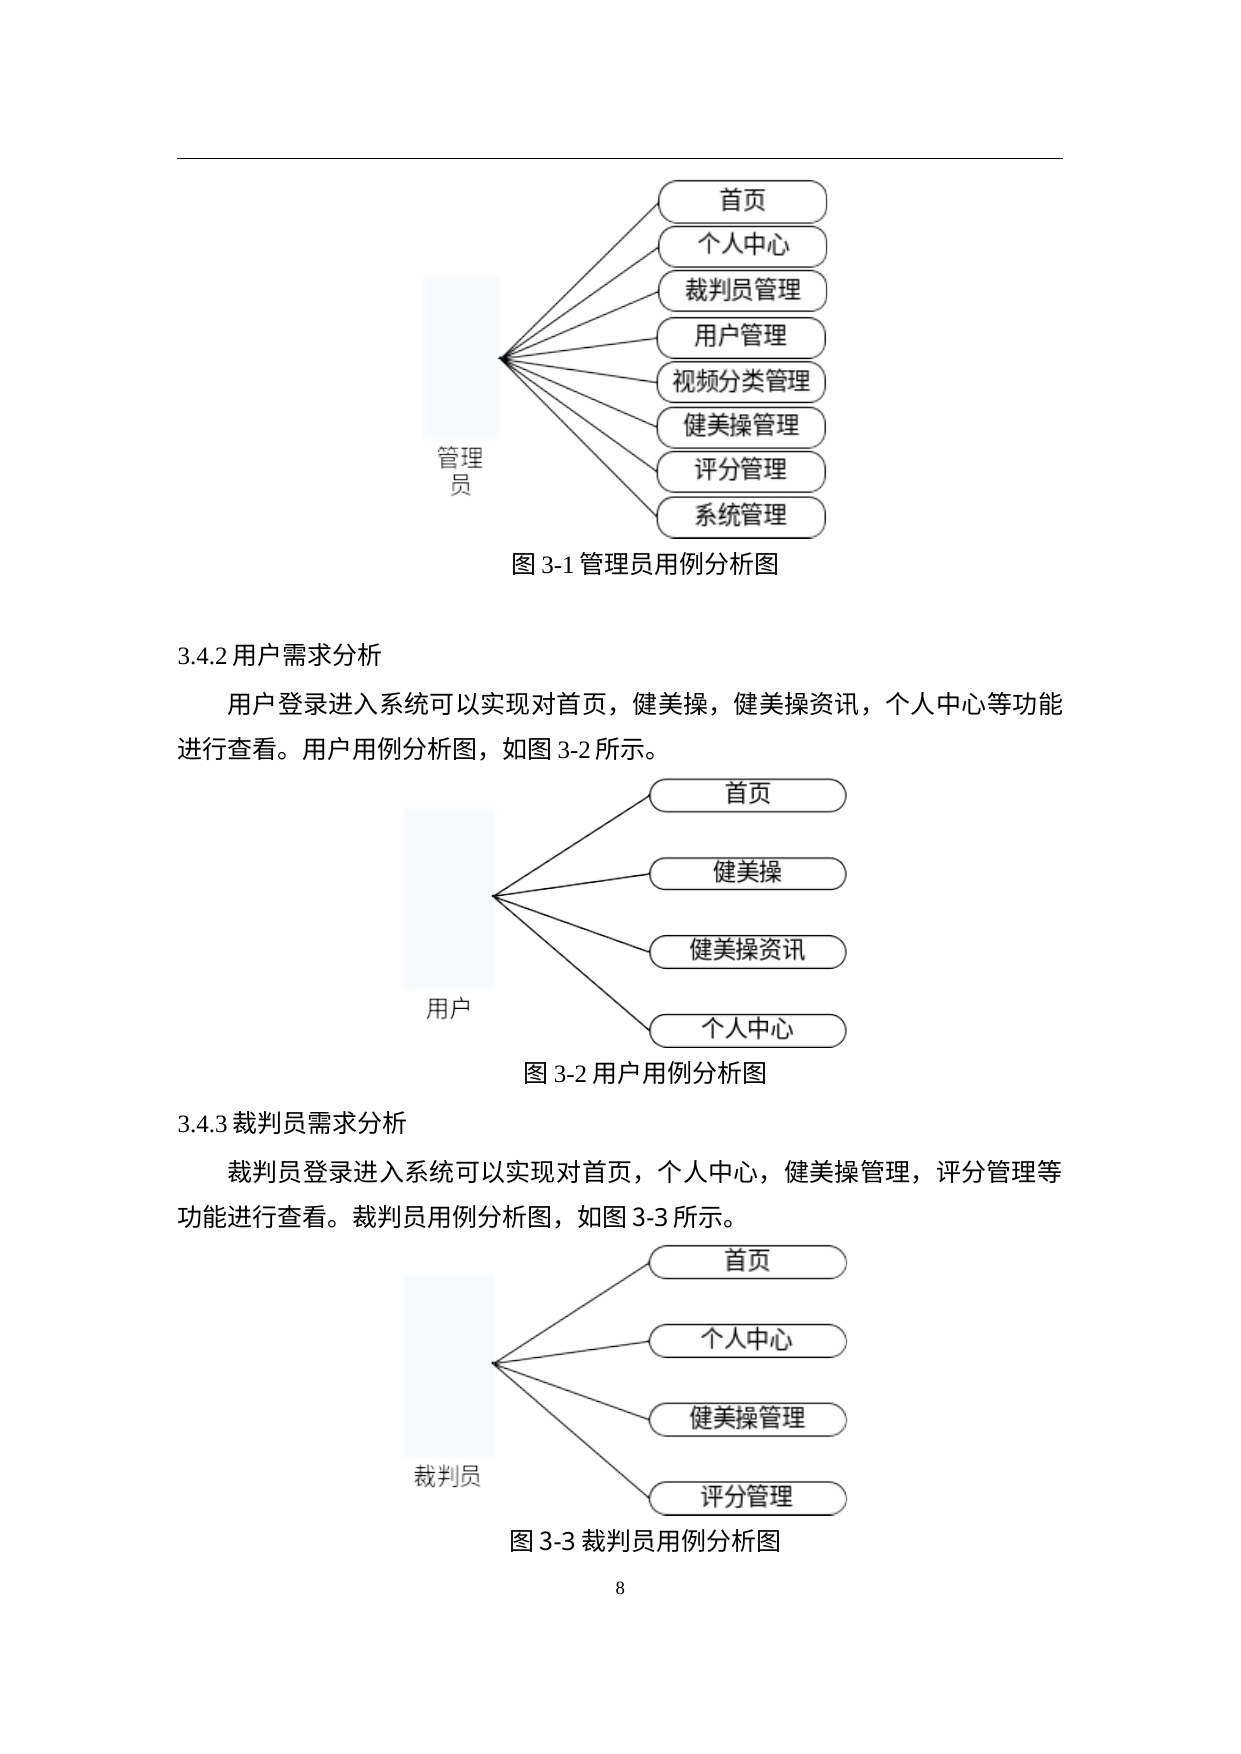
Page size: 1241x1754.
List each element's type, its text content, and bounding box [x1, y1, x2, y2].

text 图3-3裁判员用例分析图 [177, 1516, 1063, 1557]
subtitle 3.4.2用户需求分析 [177, 634, 1063, 672]
text 图3-1管理员用例分析图 [177, 539, 1063, 580]
text 图3-2用户用例分析图 [177, 1048, 1063, 1089]
subtitle 3.4.3裁判员需求分析 [177, 1102, 1063, 1139]
text 裁判员登录进入系统可以实现对首页，个人中心，健美操管理，评分管理等功能进行查看。裁判员用例分析图，如图3-3所示。 [177, 1152, 1063, 1234]
text 用户登录进入系统可以实现对首页，健美操，健美操资讯，个人中心等功能进行查看。用户用例分析图，如图3-2所示。 [177, 684, 1063, 766]
